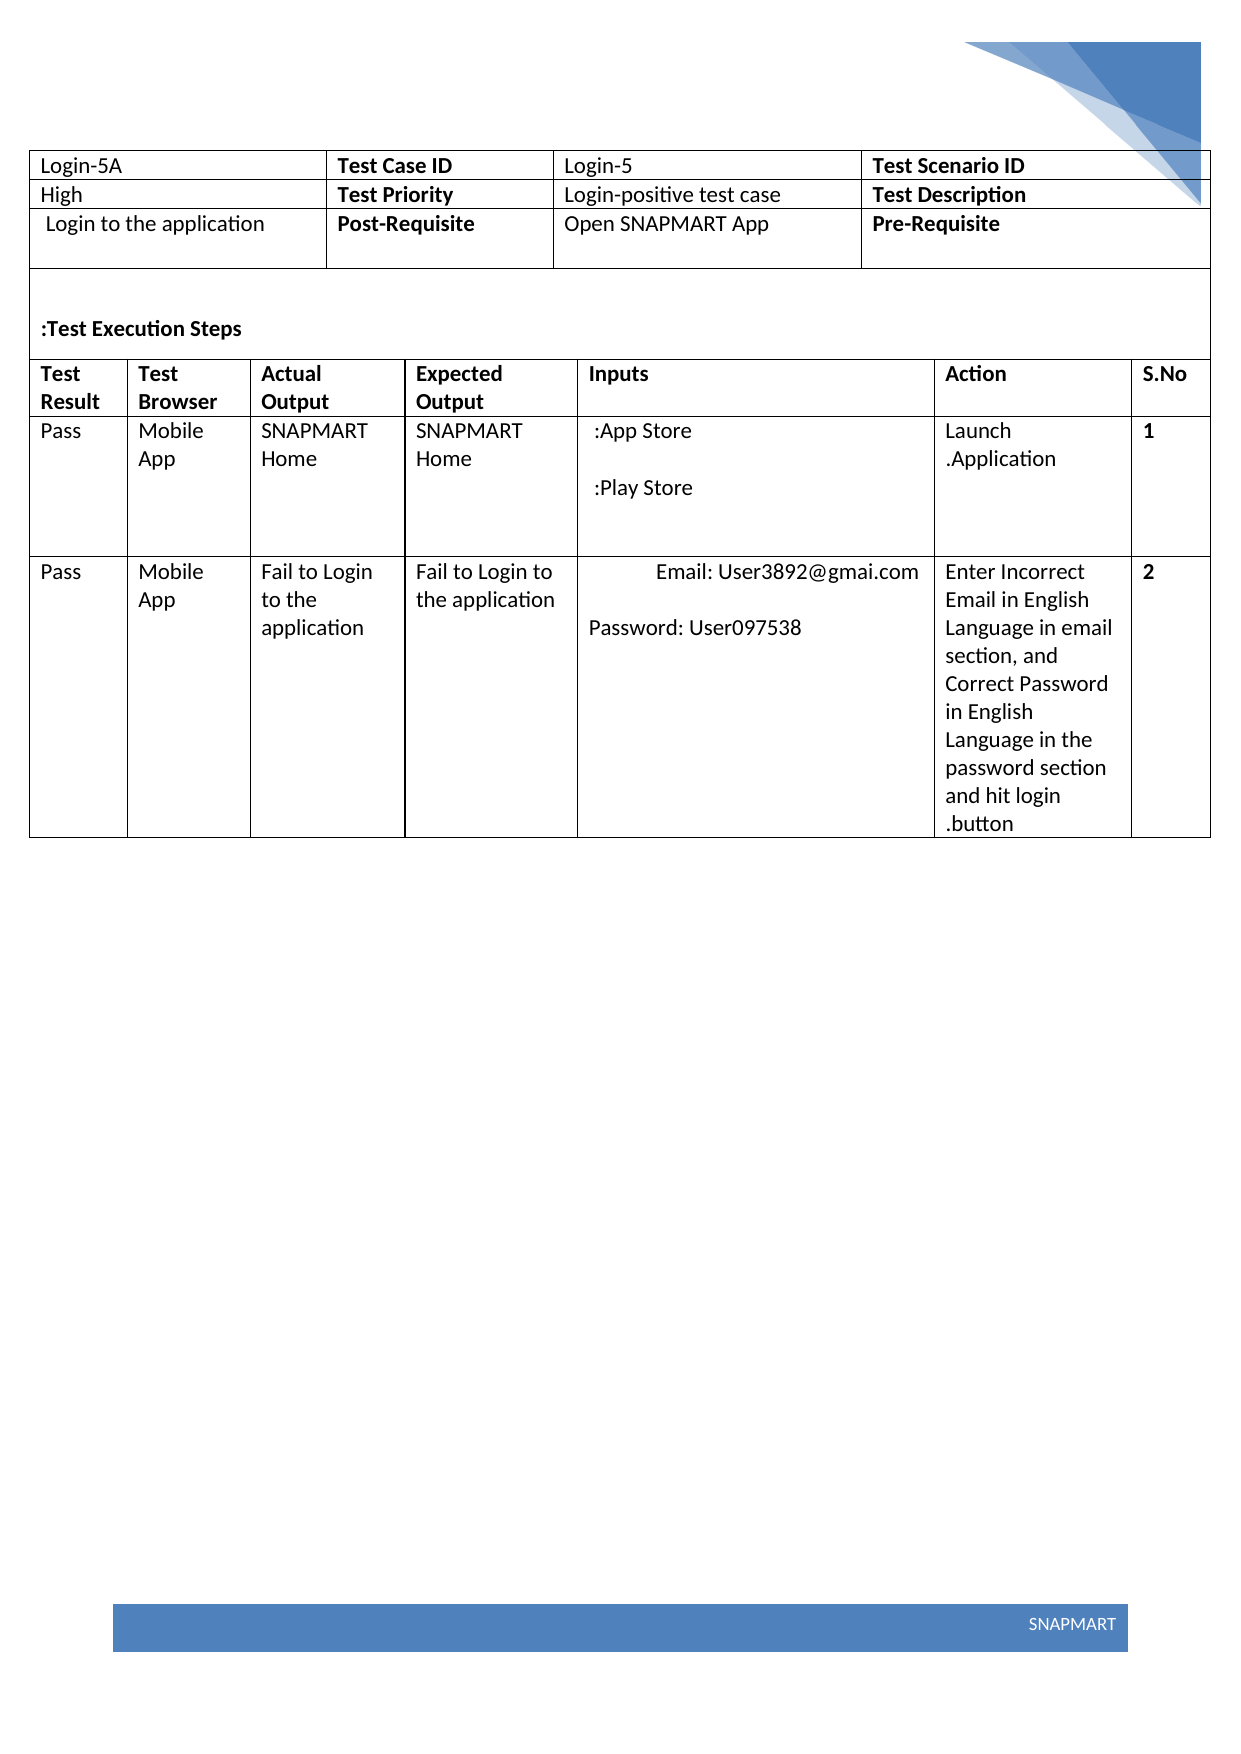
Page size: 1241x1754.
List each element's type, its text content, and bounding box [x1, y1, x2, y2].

table_cell S.No [1132, 360, 1210, 416]
table_cell Pass [30, 557, 127, 837]
table_cell SNAPMART Home [406, 417, 577, 556]
table_header Test Case ID [327, 151, 553, 179]
table_cell Post-Requisite [327, 209, 553, 268]
table_cell High [30, 180, 326, 208]
table_cell Test Execution Steps: [30, 269, 1210, 358]
table_cell Action [935, 360, 1131, 416]
table_header Login-5A [30, 151, 326, 179]
table_cell Pre-Requisite [862, 209, 1210, 268]
table_cell Login to the application [30, 209, 326, 268]
table_cell Open SNAPMART App [554, 209, 861, 268]
table_cell Launch Application. [935, 417, 1131, 556]
table_header Test Scenario ID [862, 151, 1210, 179]
table_cell Enter Incorrect Email in English Language in email section, and Correct Password in English Language in the password section and hit login button. [935, 557, 1131, 837]
table_cell Expected Output [406, 360, 577, 416]
table_cell Test Browser [128, 360, 250, 416]
table_cell Login-positive test case [554, 180, 861, 208]
picture [963, 42, 1201, 150]
table_cell Test Priority [327, 180, 553, 208]
table_cell Fail to Login to the application [251, 557, 404, 837]
table_cell SNAPMART Home [251, 417, 404, 556]
table_cell Mobile App [128, 417, 250, 556]
table_cell Test Description [862, 180, 1210, 208]
table_cell App Store: Play Store: [578, 417, 934, 556]
table_cell Pass [30, 417, 127, 556]
table_cell 1 [1132, 417, 1210, 556]
table_cell Inputs [578, 360, 934, 416]
table_cell 2 [1132, 557, 1210, 837]
table_cell Mobile App [128, 557, 250, 837]
table_header Login-5 [554, 151, 861, 179]
table_cell Fail to Login to the application [406, 557, 577, 837]
table_cell Actual Output [251, 360, 404, 416]
table_cell Test Result [30, 360, 127, 416]
table_cell Email: User3892@gmai.com Password: User097538 [578, 557, 934, 837]
